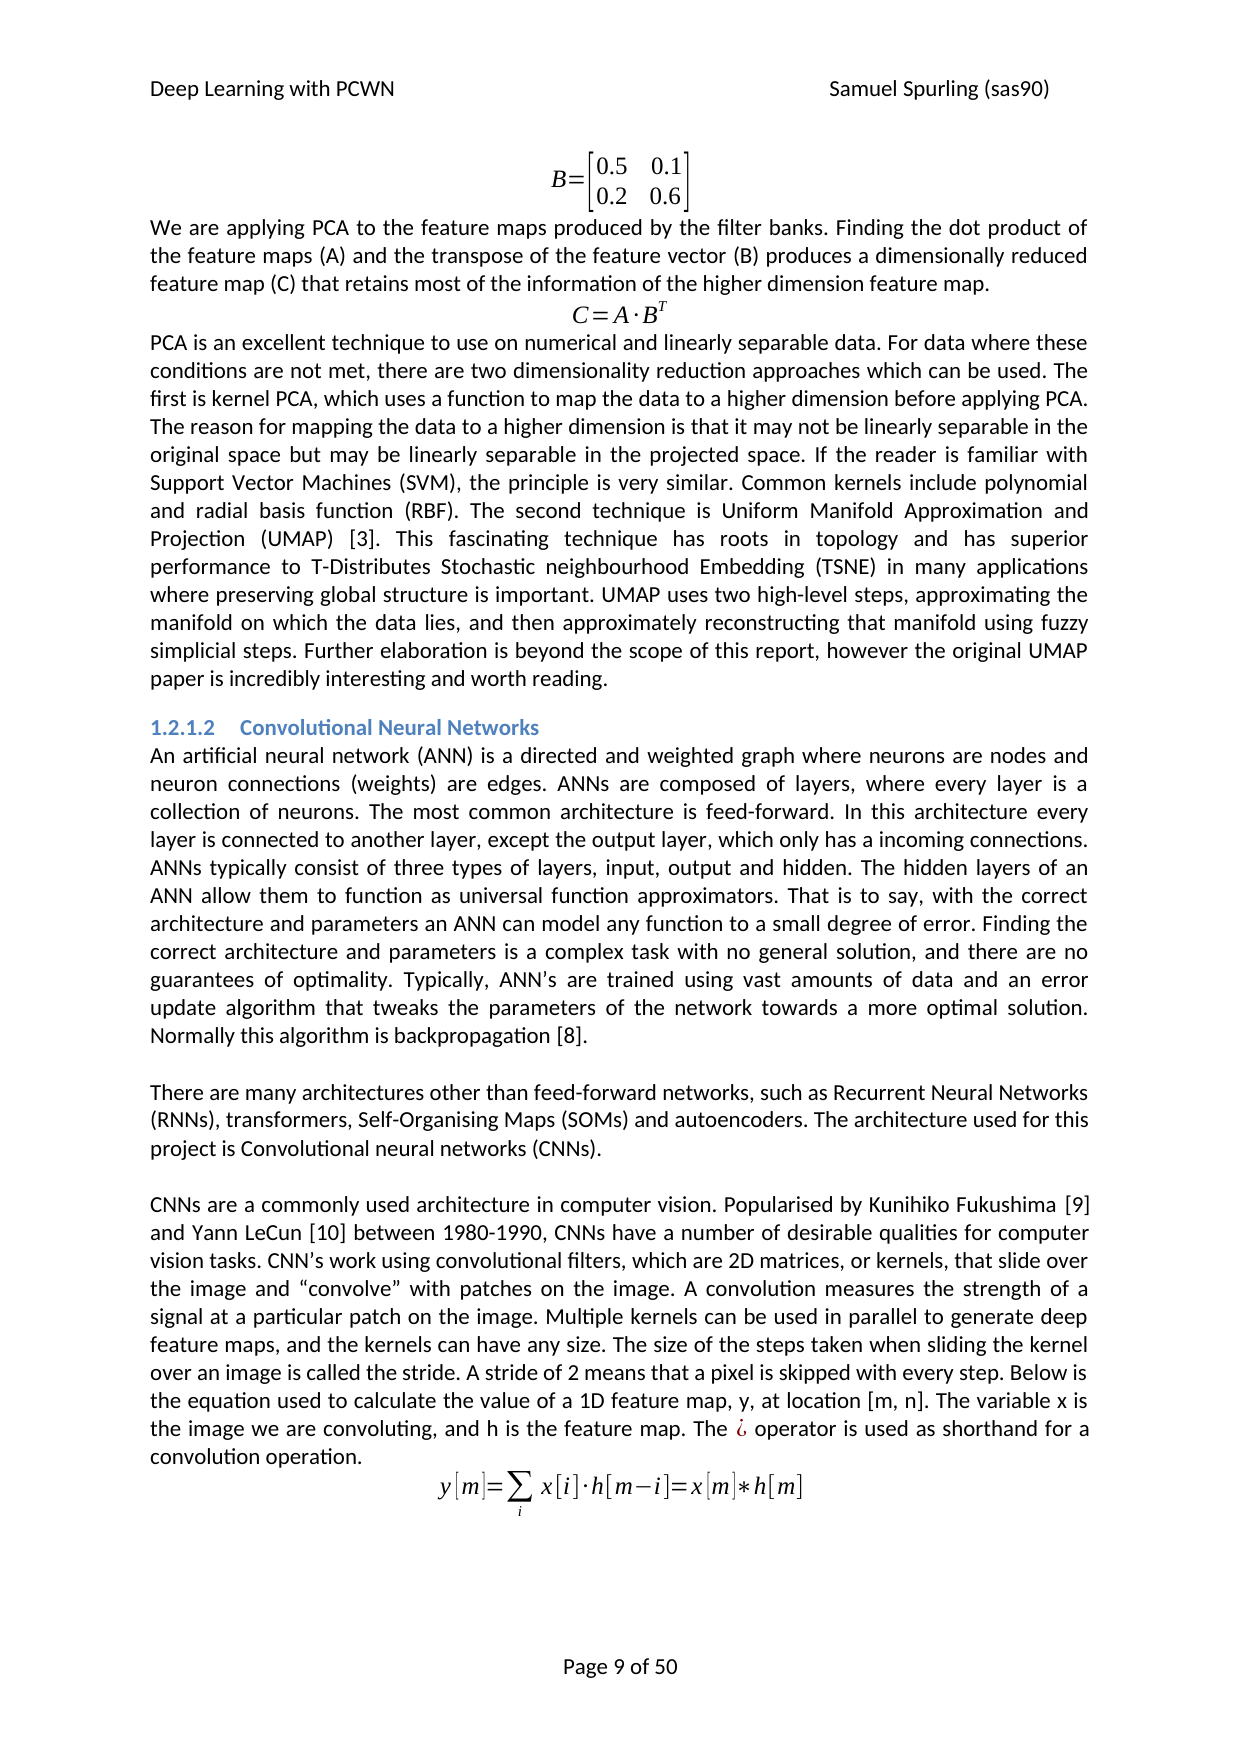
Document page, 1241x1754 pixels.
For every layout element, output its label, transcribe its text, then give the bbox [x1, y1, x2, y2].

subtitle Convolutional Neural Networks [150, 713, 1090, 741]
text We are applying PCA to the feature maps produced by the filter banks. Finding the dot product of the feature maps (A) and the transpose of the feature vector (B) produces a dimensionally reduced feature map (C) that retains most of the information of the higher dimension feature map. [150, 213, 1090, 297]
text There are many architectures other than feed-forward networks, such as Recurrent Neural Networks (RNNs), transformers, Self-Organising Maps (SOMs) and autoencoders. The architecture used for this project is Convolutional neural networks (CNNs). [150, 1078, 1090, 1162]
text An artificial neural network (ANN) is a directed and weighted graph where neurons are nodes and neuron connections (weights) are edges. ANNs are composed of layers, where every layer is a collection of neurons. The most common architecture is feed-forward. In this architecture every layer is connected to another layer, except the output layer, which only has a incoming connections. ANNs typically consist of three types of layers, input, output and hidden. The hidden layers of an ANN allow them to function as universal function approximators. That is to say, with the correct architecture and parameters an ANN can model any function to a small degree of error. Finding the correct architecture and parameters is a complex task with no general solution, and there are no guarantees of optimality. Typically, ANN’s are trained using vast amounts of data and an error update algorithm that tweaks the parameters of the network towards a more optimal solution. Normally this algorithm is backpropagation . [150, 741, 1090, 1049]
text CNNs are a commonly used architecture in computer vision. Popularised by Kunihiko Fukushima and Yann LeCun between 1980-1990, CNNs have a number of desirable qualities for computer vision tasks. CNN’s work using convolutional filters, which are 2D matrices, or kernels, that slide over the image and “convolve” with patches on the image. A convolution measures the strength of a signal at a particular patch on the image. Multiple kernels can be used in parallel to generate deep feature maps, and the kernels can have any size. The size of the steps taken when sliding the kernel over an image is called the stride. A stride of 2 means that a pixel is skipped with every step. Below is the equation used to calculate the value of a 1D feature map, y, at location [m, n]. The variable x is the image we are convoluting, and h is the feature map. The operator is used as shorthand for a convolution operation. [150, 1190, 1090, 1470]
text PCA is an excellent technique to use on numerical and linearly separable data. For data where these conditions are not met, there are two dimensionality reduction approaches which can be used. The first is kernel PCA, which uses a function to map the data to a higher dimension before applying PCA. The reason for mapping the data to a higher dimension is that it may not be linearly separable in the original space but may be linearly separable in the projected space. If the reader is familiar with Support Vector Machines (SVM), the principle is very similar. Common kernels include polynomial and radial basis function (RBF). The second technique is Uniform Manifold Approximation and Projection (UMAP) . This fascinating technique has roots in topology and has superior performance to T-Distributes Stochastic neighbourhood Embedding (TSNE) in many applications where preserving global structure is important. UMAP uses two high-level steps, approximating the manifold on which the data lies, and then approximately reconstructing that manifold using fuzzy simplicial steps. Further elaboration is beyond the scope of this report, however the original UMAP paper is incredibly interesting and worth reading. [150, 328, 1090, 692]
